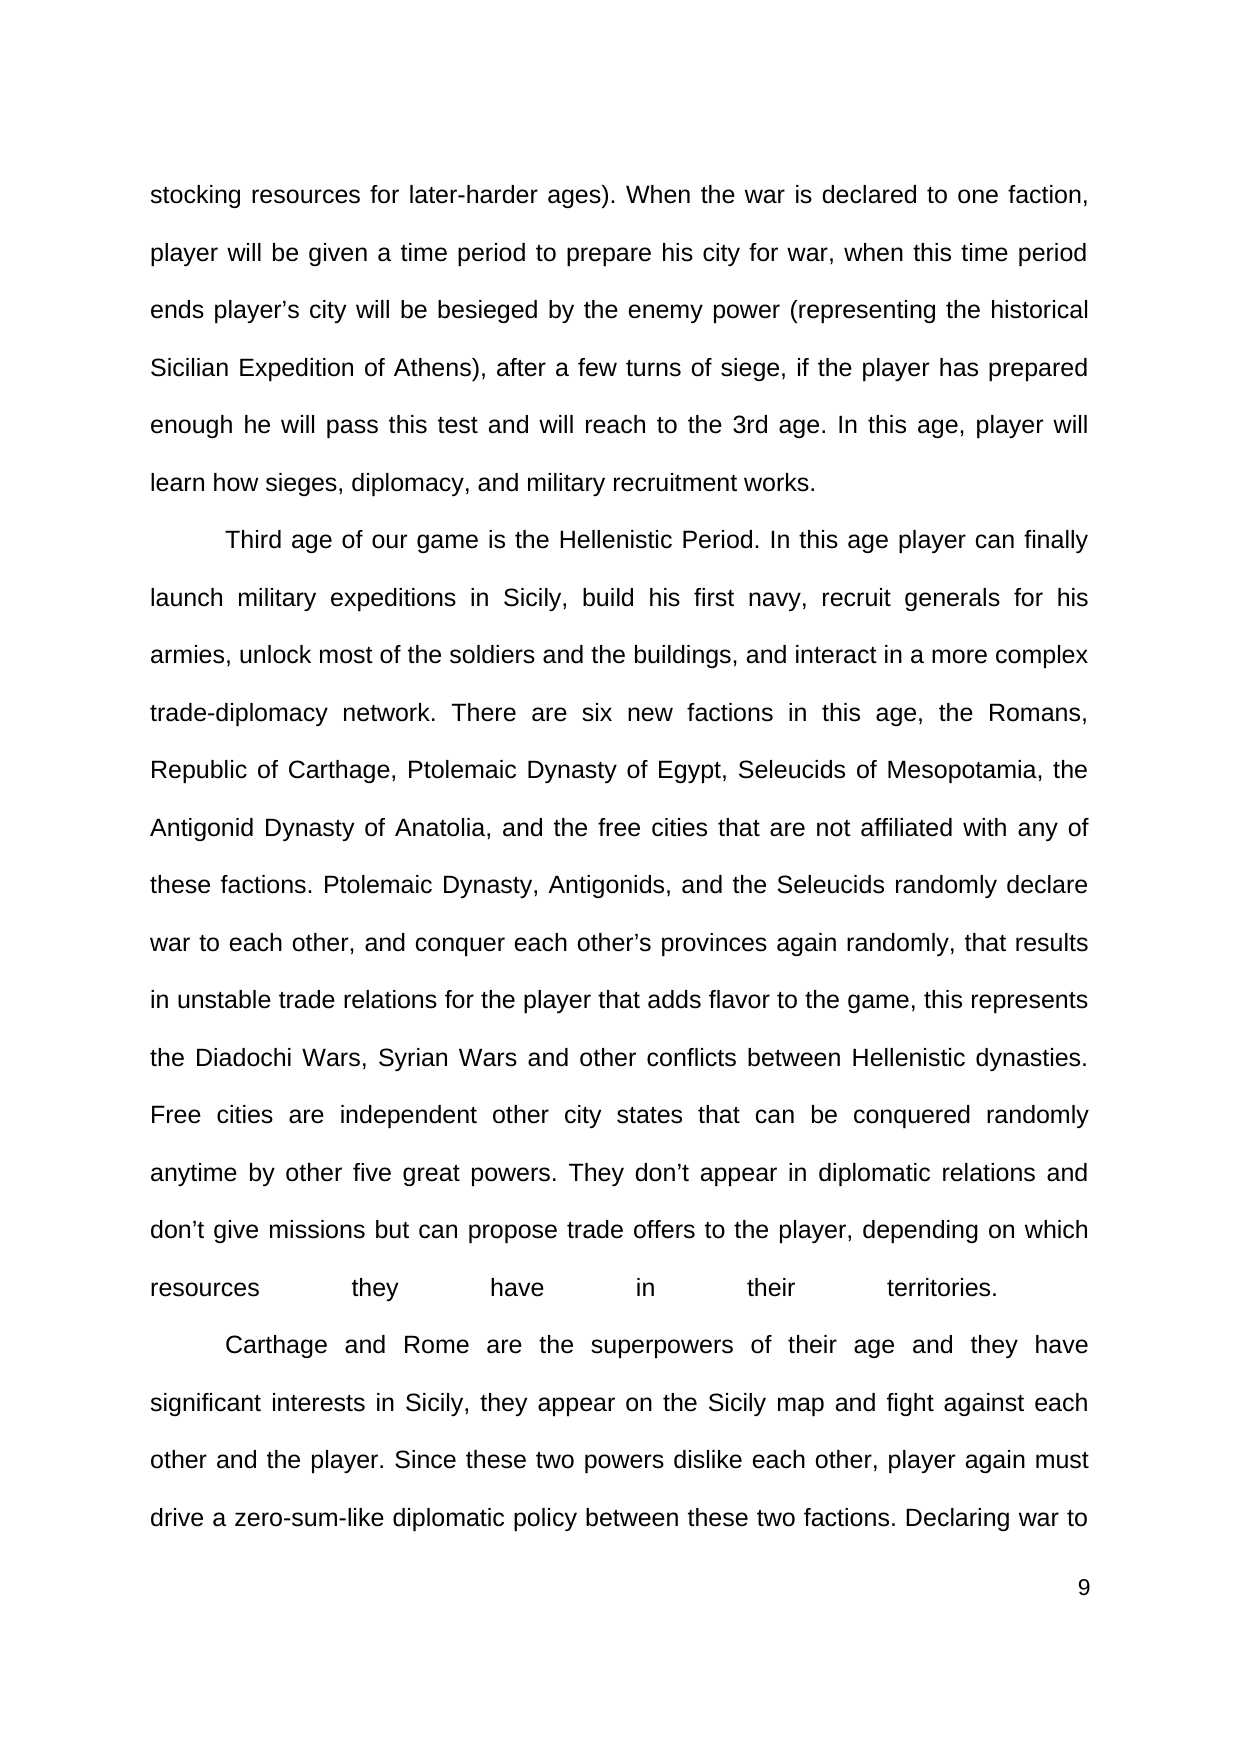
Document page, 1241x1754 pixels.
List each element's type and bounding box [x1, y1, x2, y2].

text [150, 525, 1090, 1531]
text [150, 180, 1090, 496]
